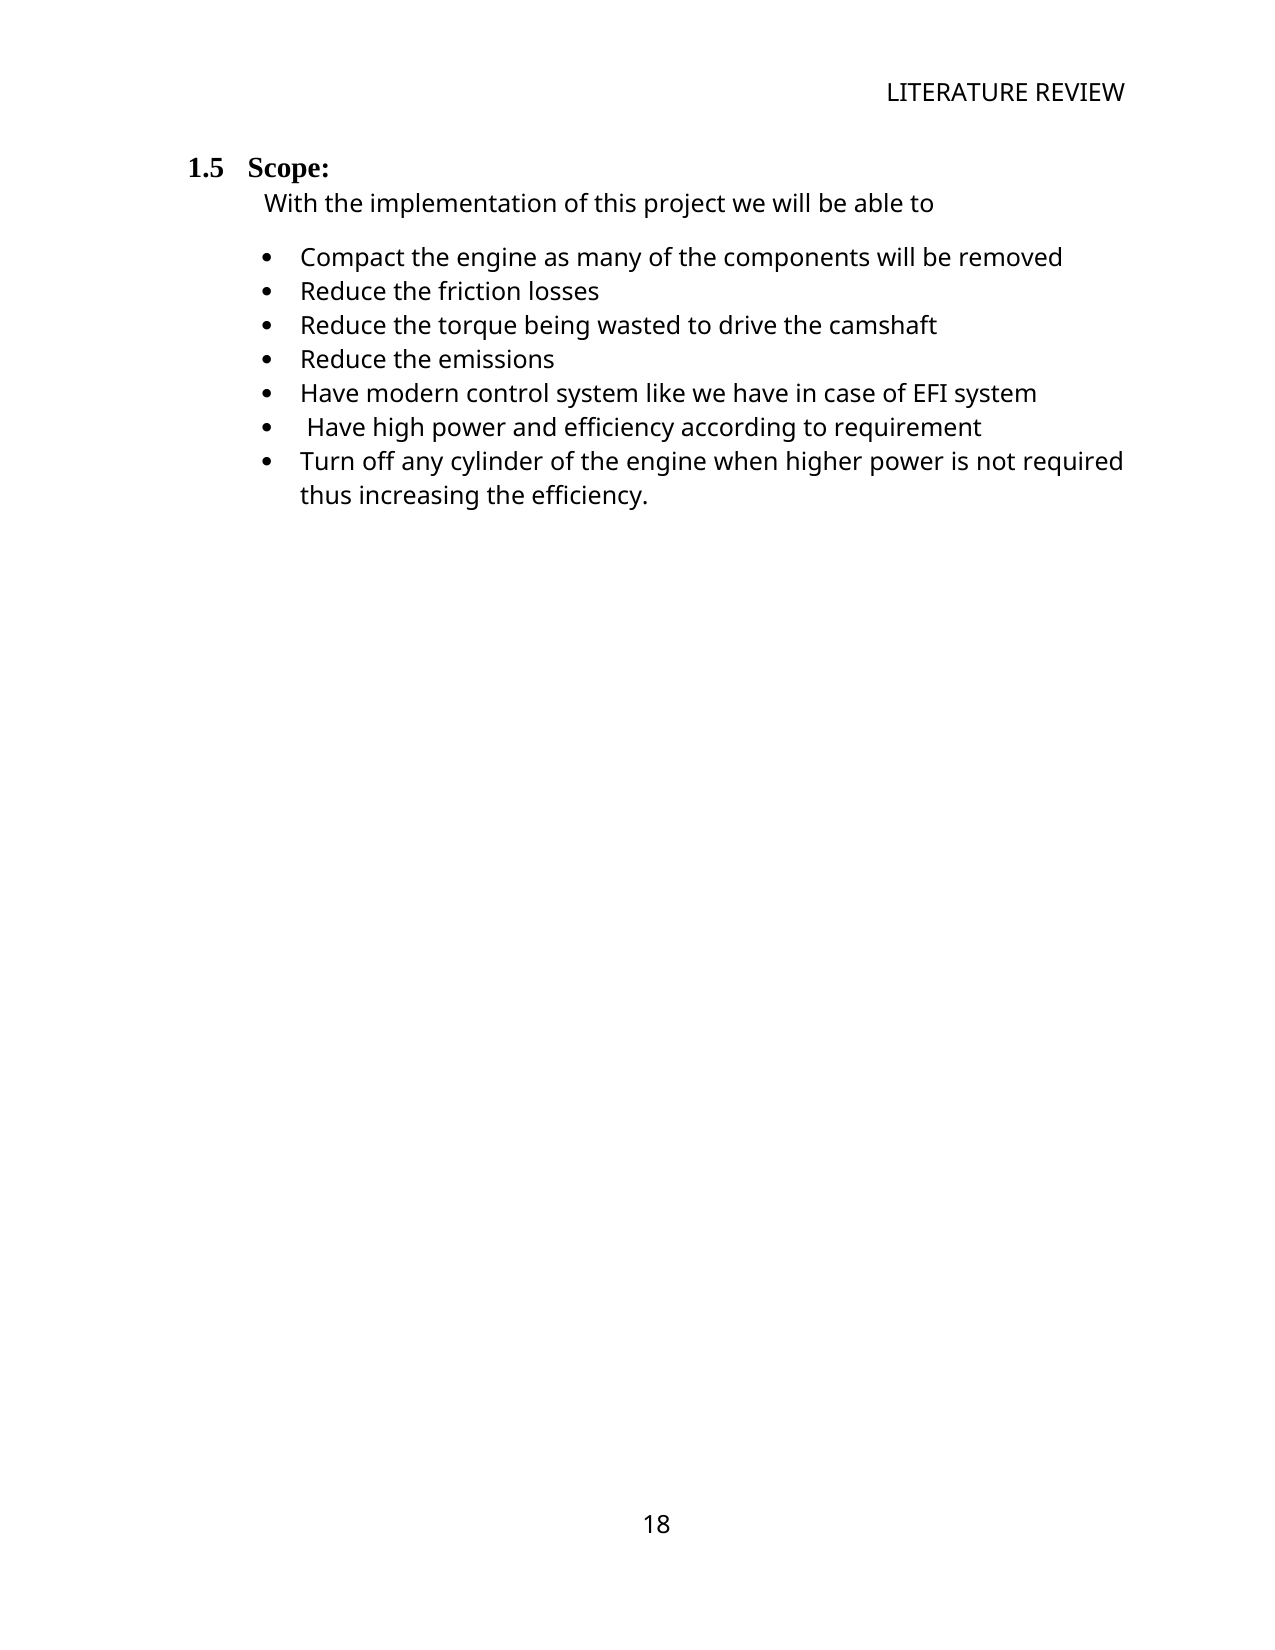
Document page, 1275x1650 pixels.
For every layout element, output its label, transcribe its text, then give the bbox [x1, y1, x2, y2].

list Reduce the friction losses [262, 274, 1125, 308]
list Have high power and efficiency according to requirement [262, 410, 1125, 444]
subtitle Scope: [187, 150, 1125, 183]
list Reduce the emissions [262, 342, 1125, 376]
list Compact the engine as many of the components will be removed [262, 239, 1125, 274]
list Have modern control system like we have in case of EFI system [262, 376, 1125, 410]
list Reduce the torque being wasted to drive the camshaft [262, 308, 1125, 342]
text With the implementation of this project we will be able to [225, 186, 1125, 220]
list Turn off any cylinder of the engine when higher power is not required thus increasing the efficiency. [262, 444, 1125, 512]
